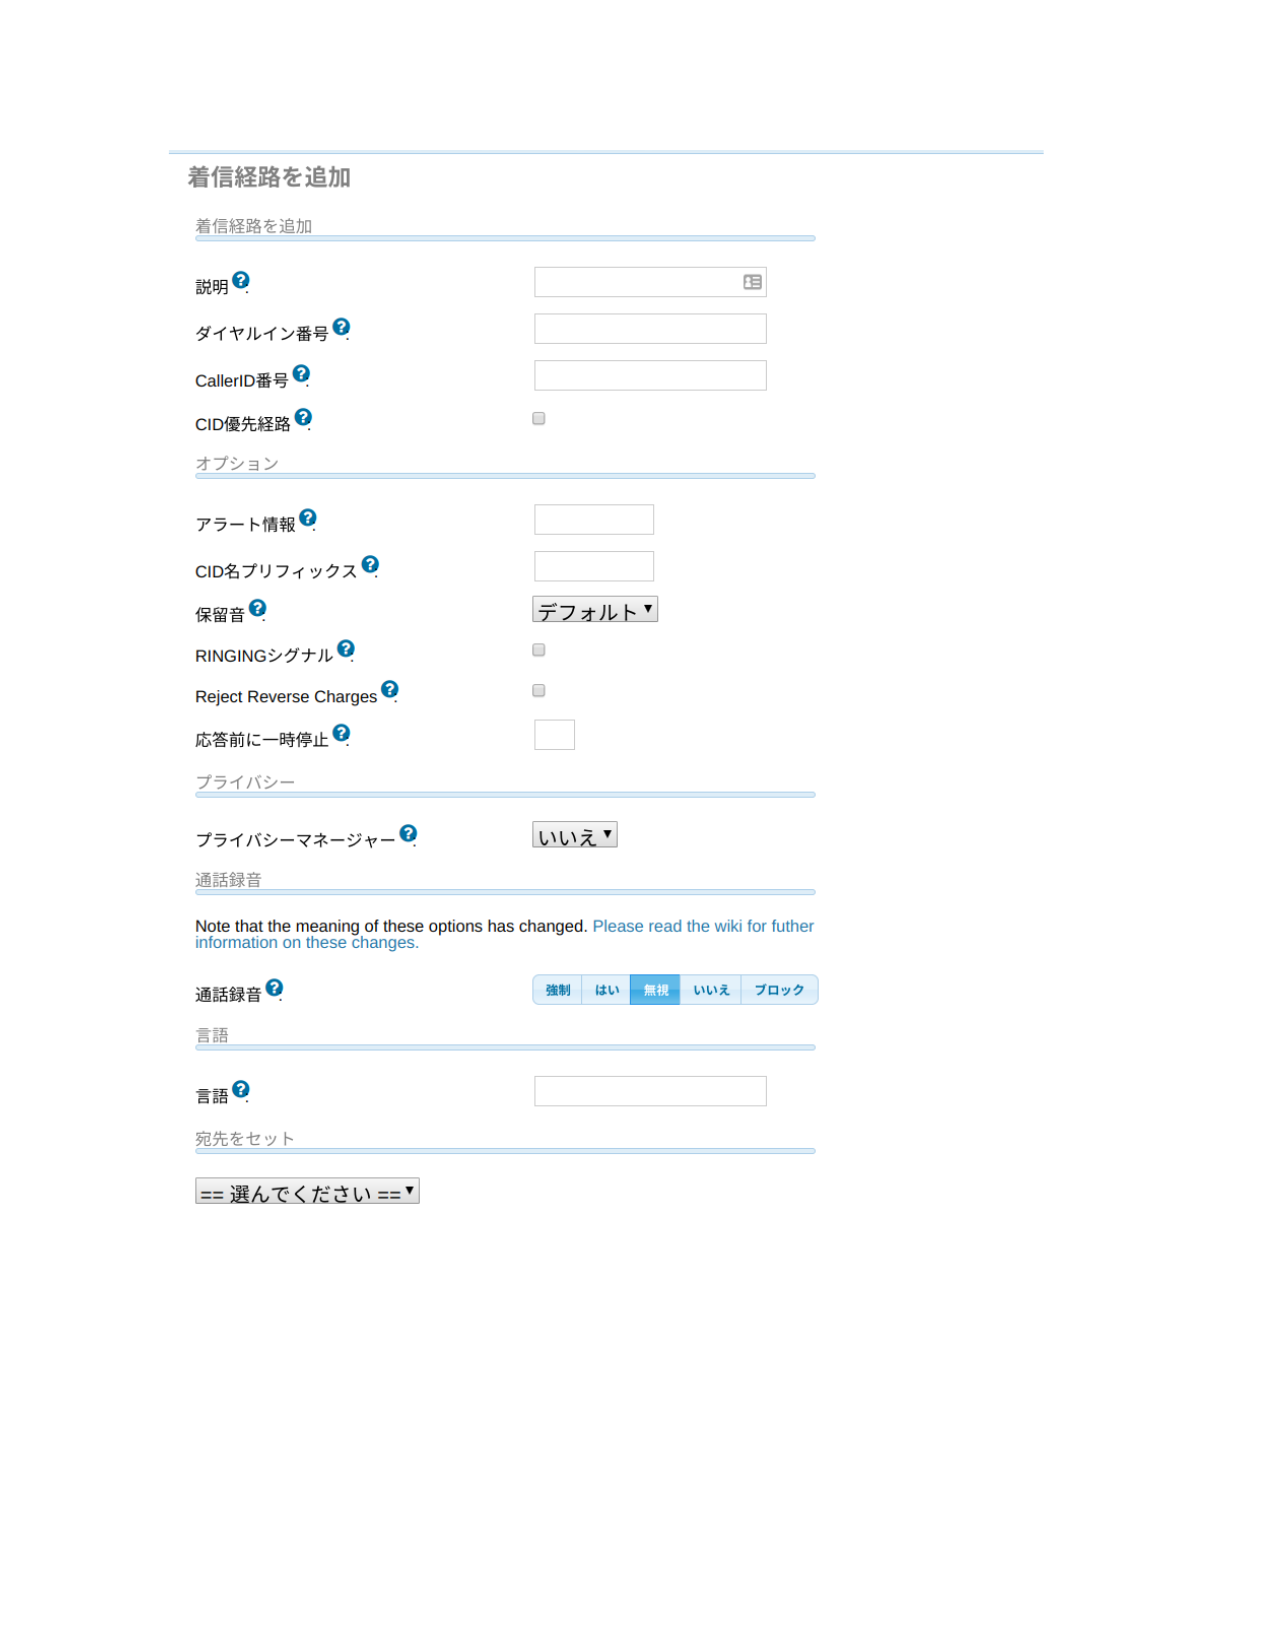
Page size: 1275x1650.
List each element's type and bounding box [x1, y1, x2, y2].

picture [168, 150, 1044, 1216]
